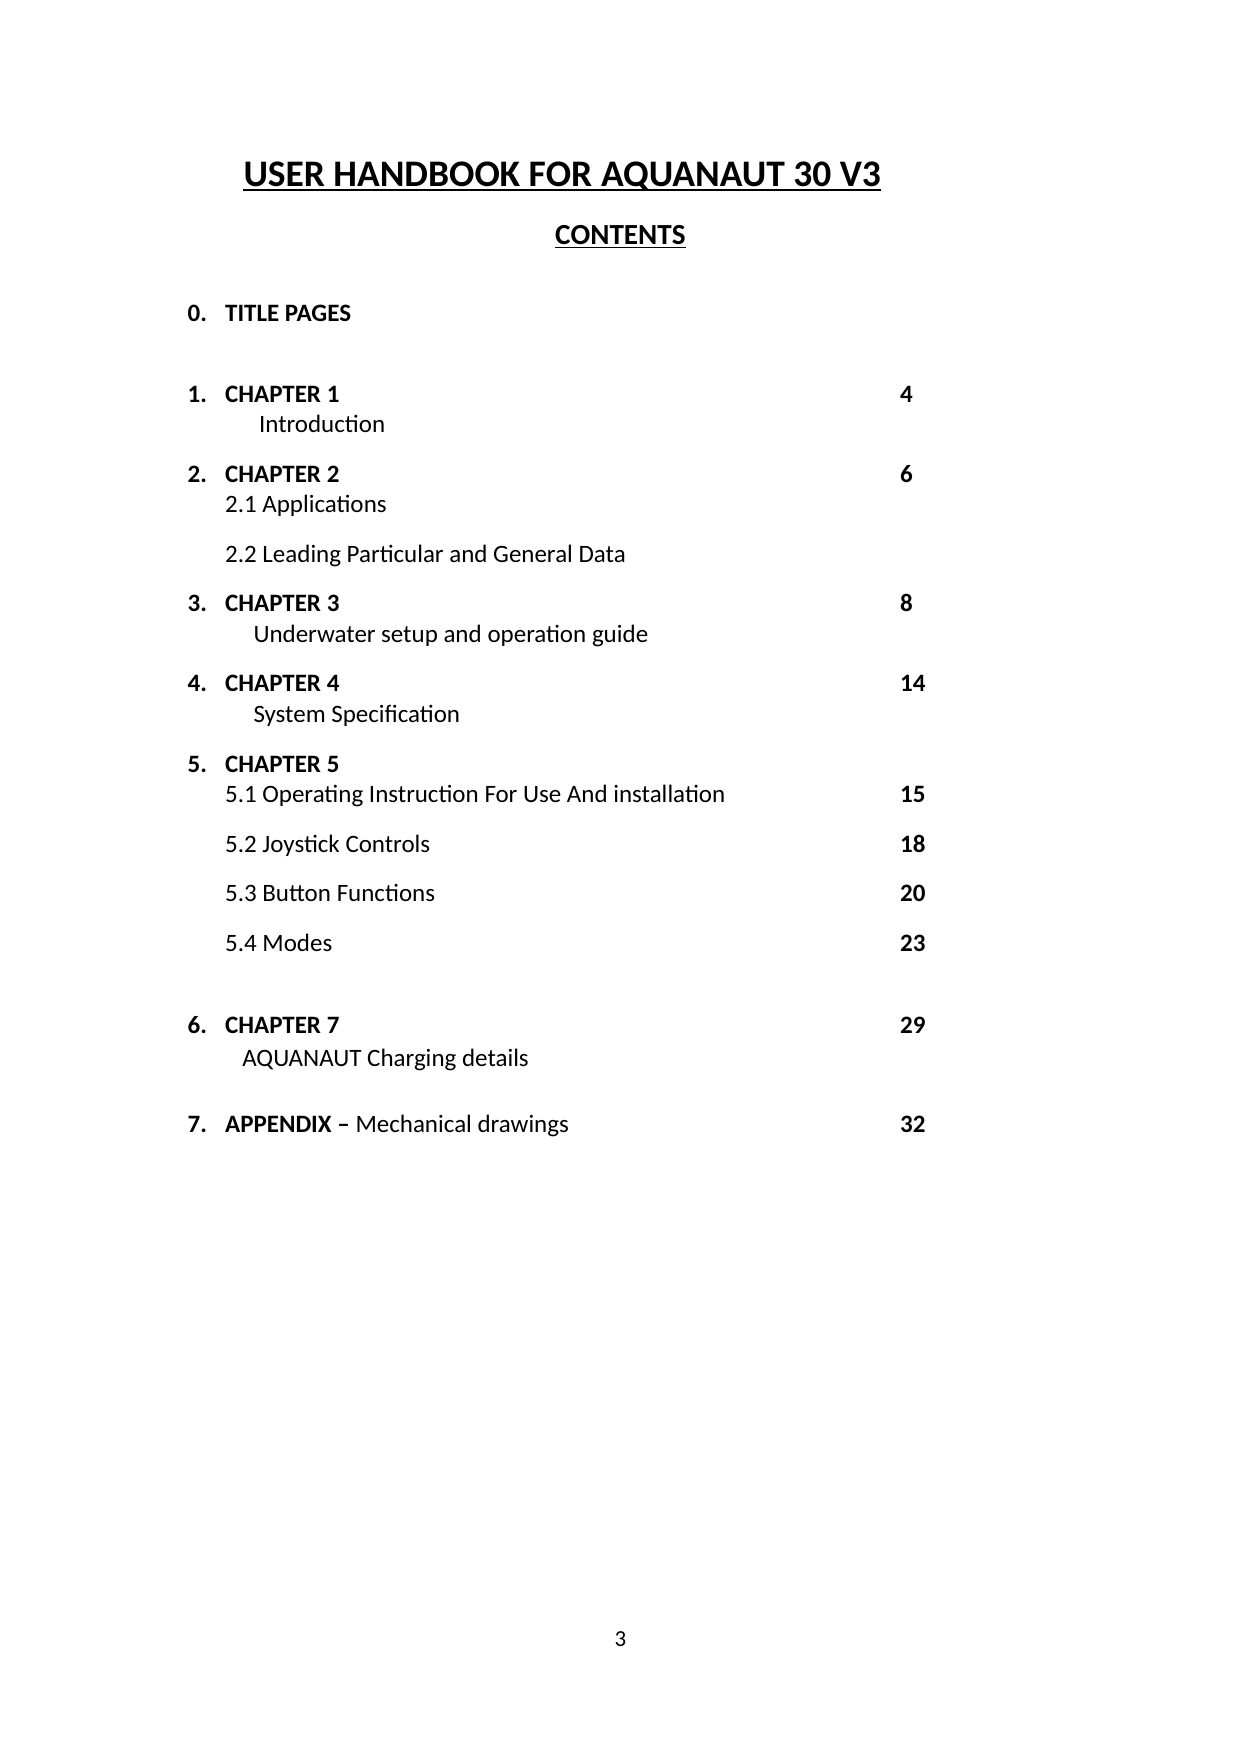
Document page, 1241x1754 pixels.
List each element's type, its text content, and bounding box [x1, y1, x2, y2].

text 2.2 Leading Particular and General Data [225, 538, 1090, 568]
text Underwater setup and operation guide [225, 618, 1090, 648]
text 5.1 Operating Instruction For Use And installation 15 [225, 778, 1090, 809]
list CHAPTER 5 [187, 748, 1090, 778]
text 5.3 Button Functions 20 [225, 877, 1090, 908]
list TITLE PAGES [187, 298, 1090, 328]
text 2.1 Applications [225, 488, 1090, 519]
list CHAPTER 1 4 [187, 378, 1090, 408]
text System Specification [225, 698, 1090, 729]
list CHAPTER 4 14 [187, 668, 1090, 698]
text Introduction [225, 408, 1090, 439]
text 5.2 Joystick Controls 18 [225, 828, 1090, 858]
title CONTENTS [150, 216, 1090, 252]
text User Handbook for aquanaut 30 V3 [150, 150, 1090, 196]
text 5.4 Modes 23 [225, 927, 1090, 957]
list CHAPTER 2 6 [187, 458, 1090, 488]
list AQUANAUT Charging details [225, 1042, 1090, 1073]
list CHAPTER 3 8 [187, 587, 1090, 618]
list CHAPTER 7 29 [187, 1009, 1090, 1040]
list APPENDIX – Mechanical drawings 32 [187, 1108, 1090, 1139]
